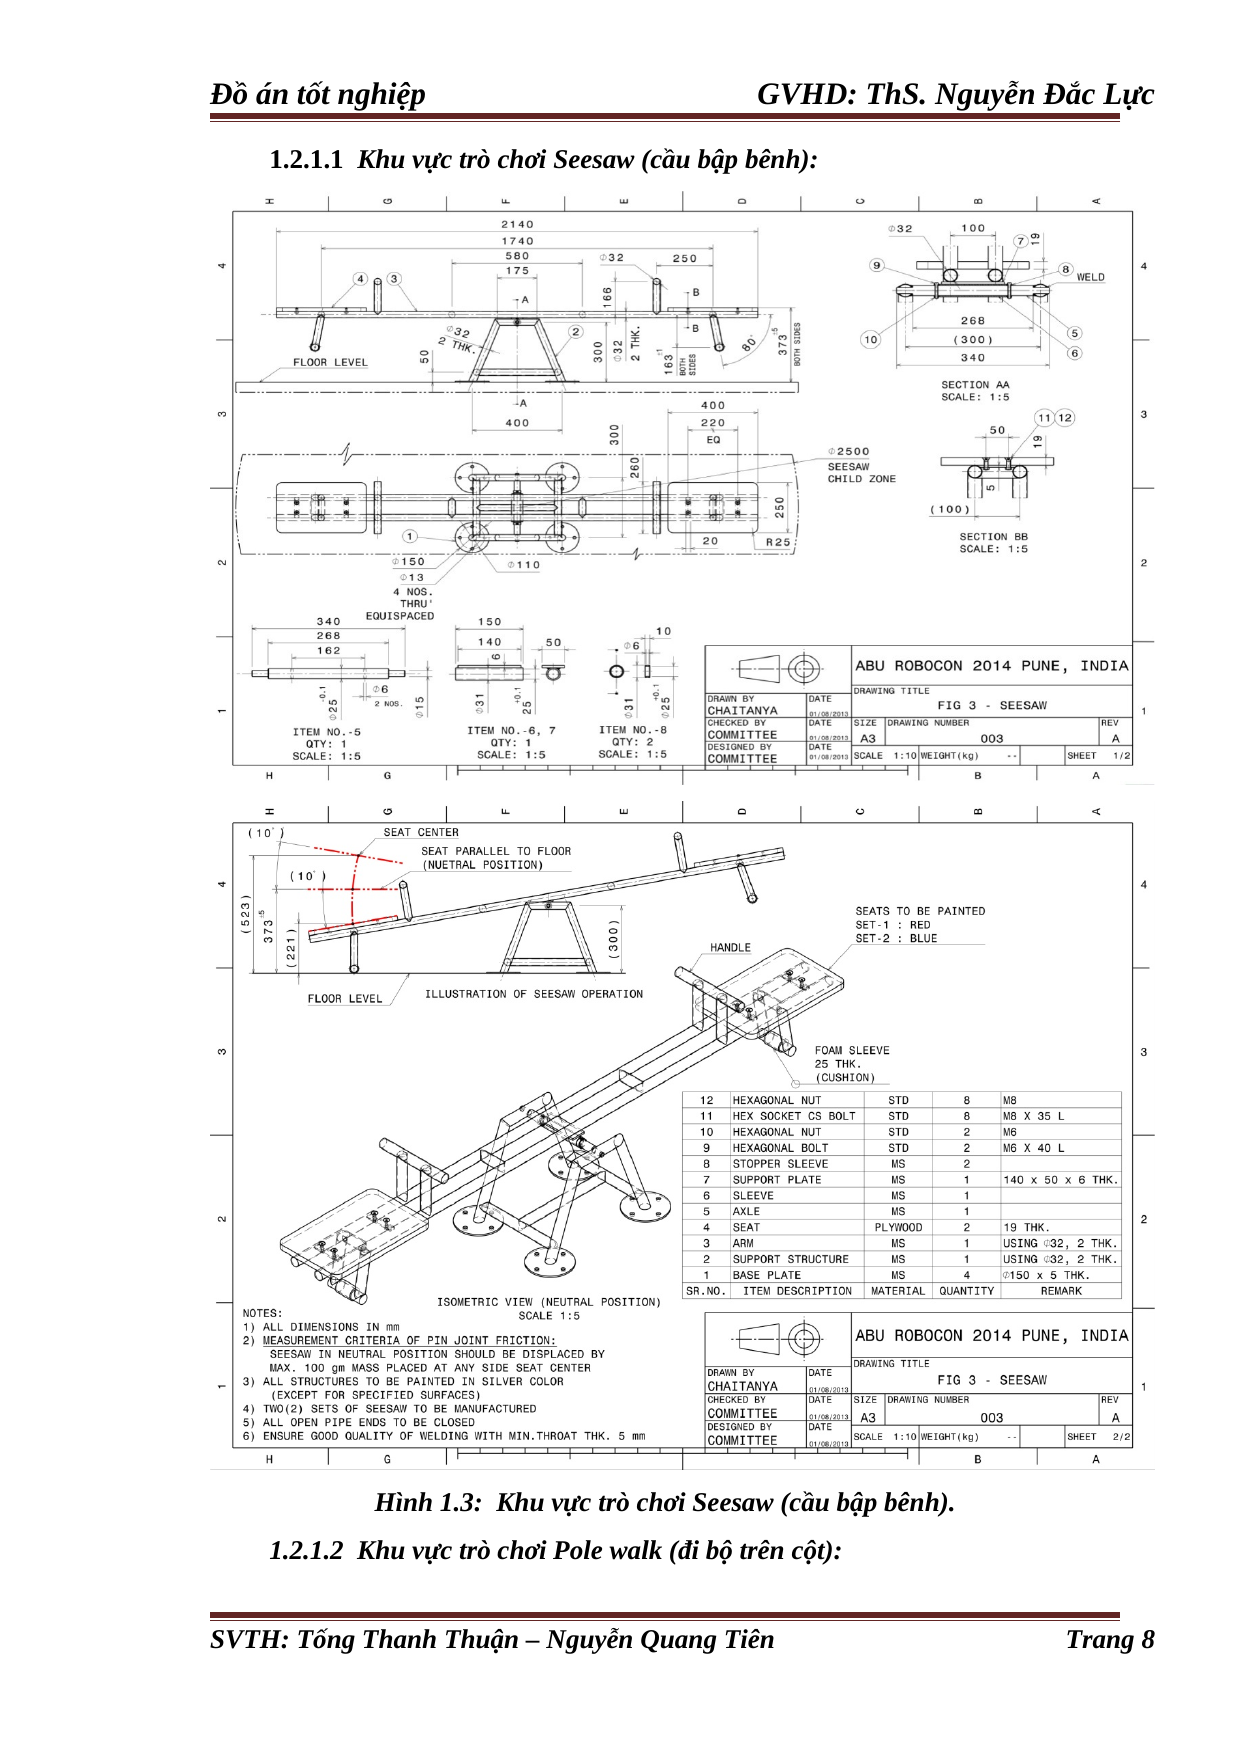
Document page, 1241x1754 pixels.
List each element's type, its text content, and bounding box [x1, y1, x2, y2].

text 1.2.1.2 Khu vực trò chơi Pole walk (đi bộ trên cột): [210, 1534, 1120, 1565]
picture [210, 191, 1155, 785]
text Hình 1.3: Khu vực trò chơi Seesaw (cầu bập bênh). [210, 1486, 1120, 1517]
picture [210, 801, 1155, 1470]
text 1.2.1.1 Khu vực trò chơi Seesaw (cầu bập bênh): [210, 143, 1120, 174]
